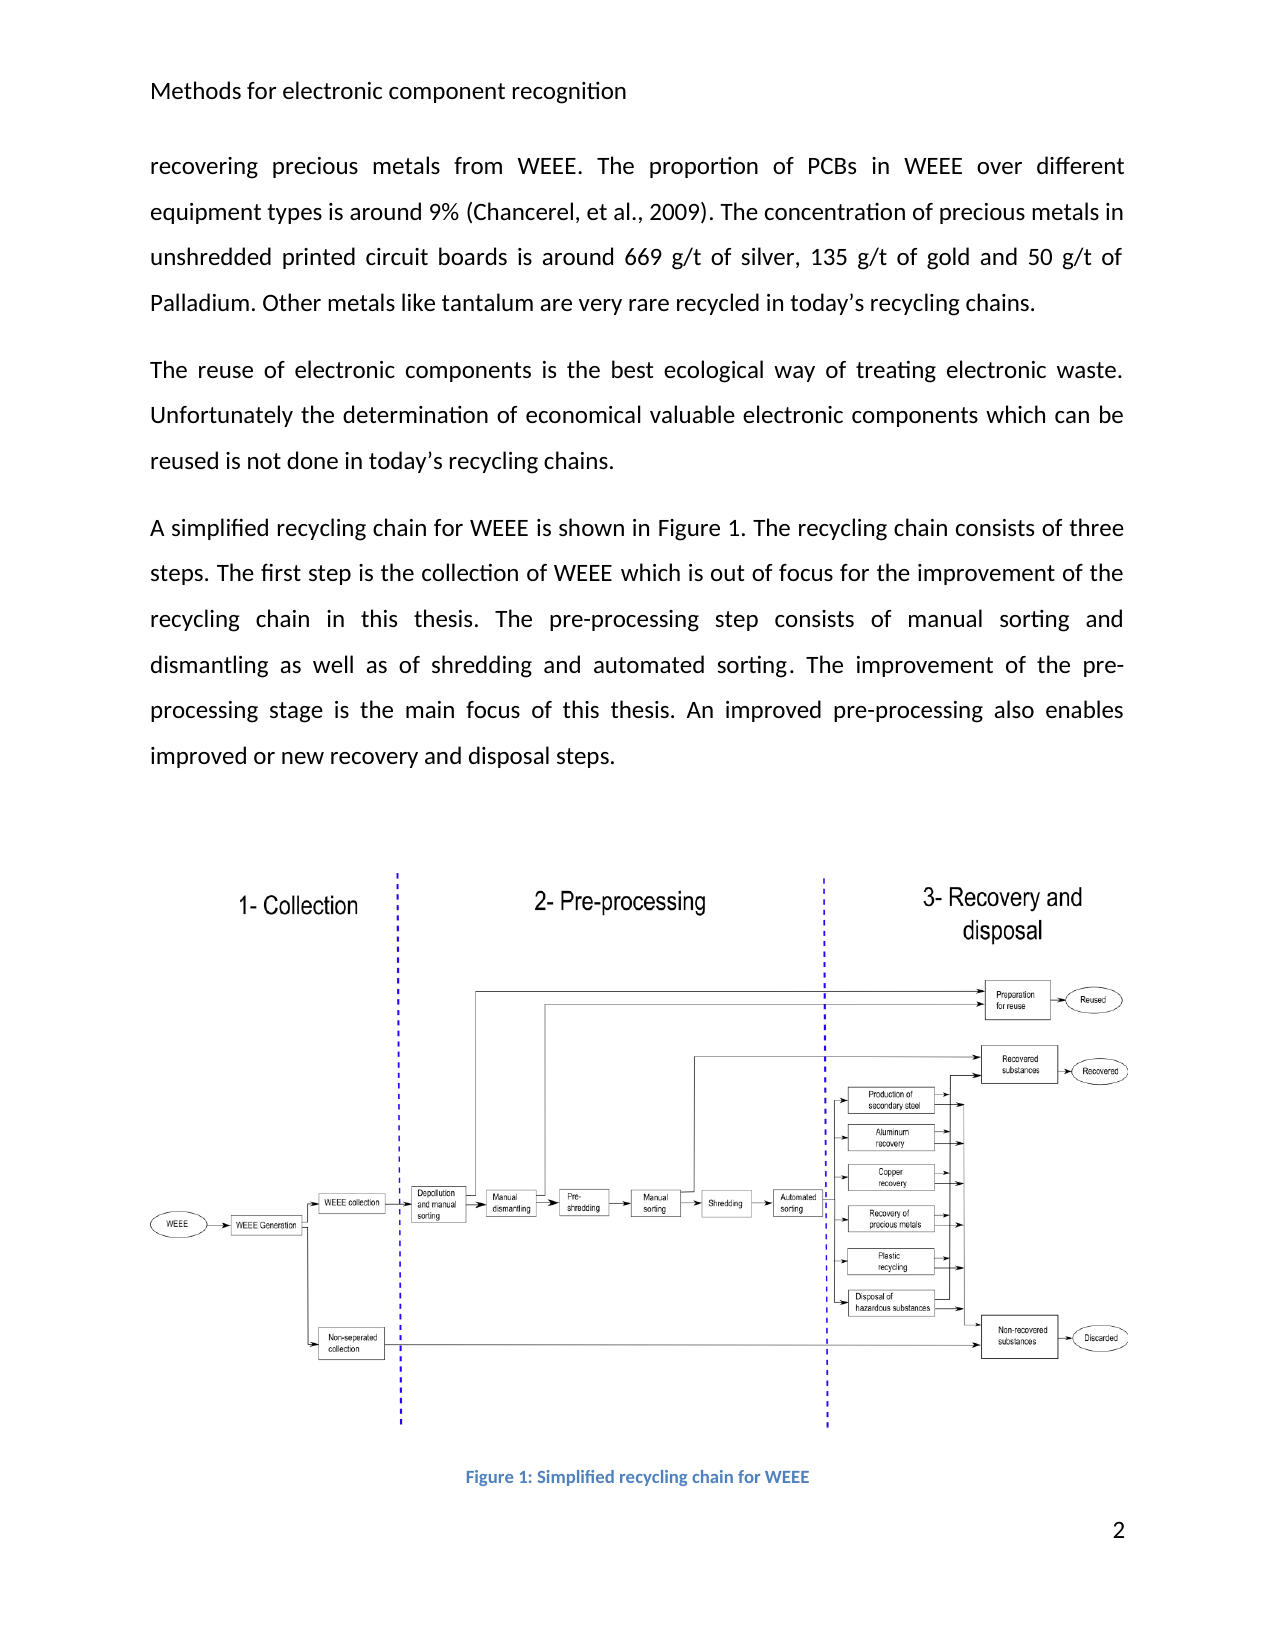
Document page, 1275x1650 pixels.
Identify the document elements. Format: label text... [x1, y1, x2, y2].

text A simplified recycling chain for WEEE is shown in Figure 1. The recycling chain consists of three steps. The first step is the collection of WEEE which is out of focus for the improvement of the recycling chain in this thesis. The pre-processing step consists of manual sorting and dismantling as well as of shredding and automated sorting. The improvement of the pre-processing stage is the main focus of this thesis. An improved pre-processing also enables improved or new recovery and disposal steps. [150, 512, 1125, 771]
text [150, 150, 1125, 318]
picture [150, 873, 1128, 1430]
text The reuse of electronic components is the best ecological way of treating electronic waste. Unfortunately the determination of economical valuable electronic components which can be reused is not done in today’s recycling chains. [150, 354, 1125, 476]
